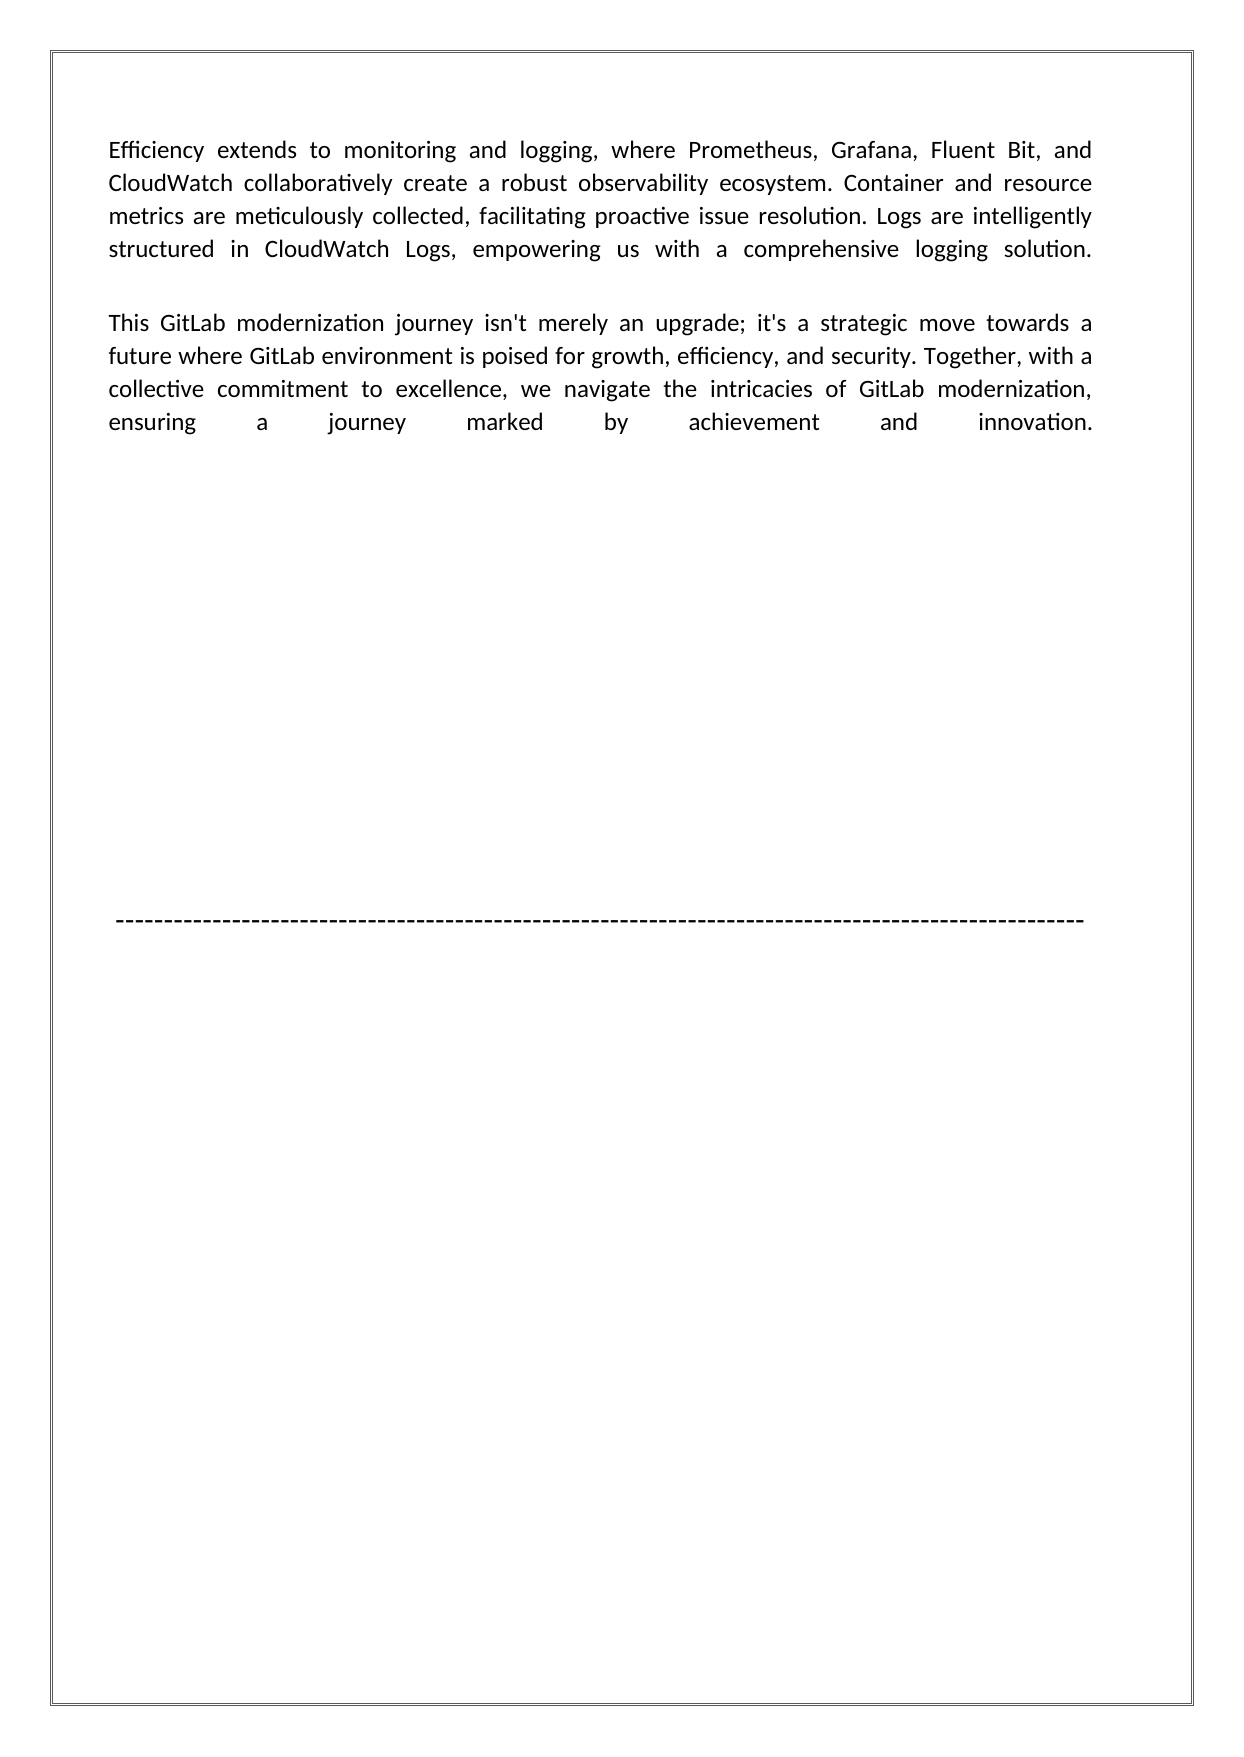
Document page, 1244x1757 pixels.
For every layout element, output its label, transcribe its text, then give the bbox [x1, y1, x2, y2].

subtitle ---------------------------------------------------------------------------------------------------- [107, 873, 1094, 998]
subtitle Efficiency extends to monitoring and logging, where Prometheus, Grafana, Fluent Bit, and CloudWatch collaboratively create a robust observability ecosystem. Container and resource metrics are meticulously collected, facilitating proactive issue resolution. Logs are intelligently structured in CloudWatch Logs, empowering us with a comprehensive logging solution. This GitLab modernization journey isn't merely an upgrade; it's a strategic move towards a future where GitLab environment is poised for growth, efficiency, and security. Together, with a collective commitment to excellence, we navigate the intricacies of GitLab modernization, ensuring a journey marked by achievement and innovation. [108, 134, 1094, 478]
